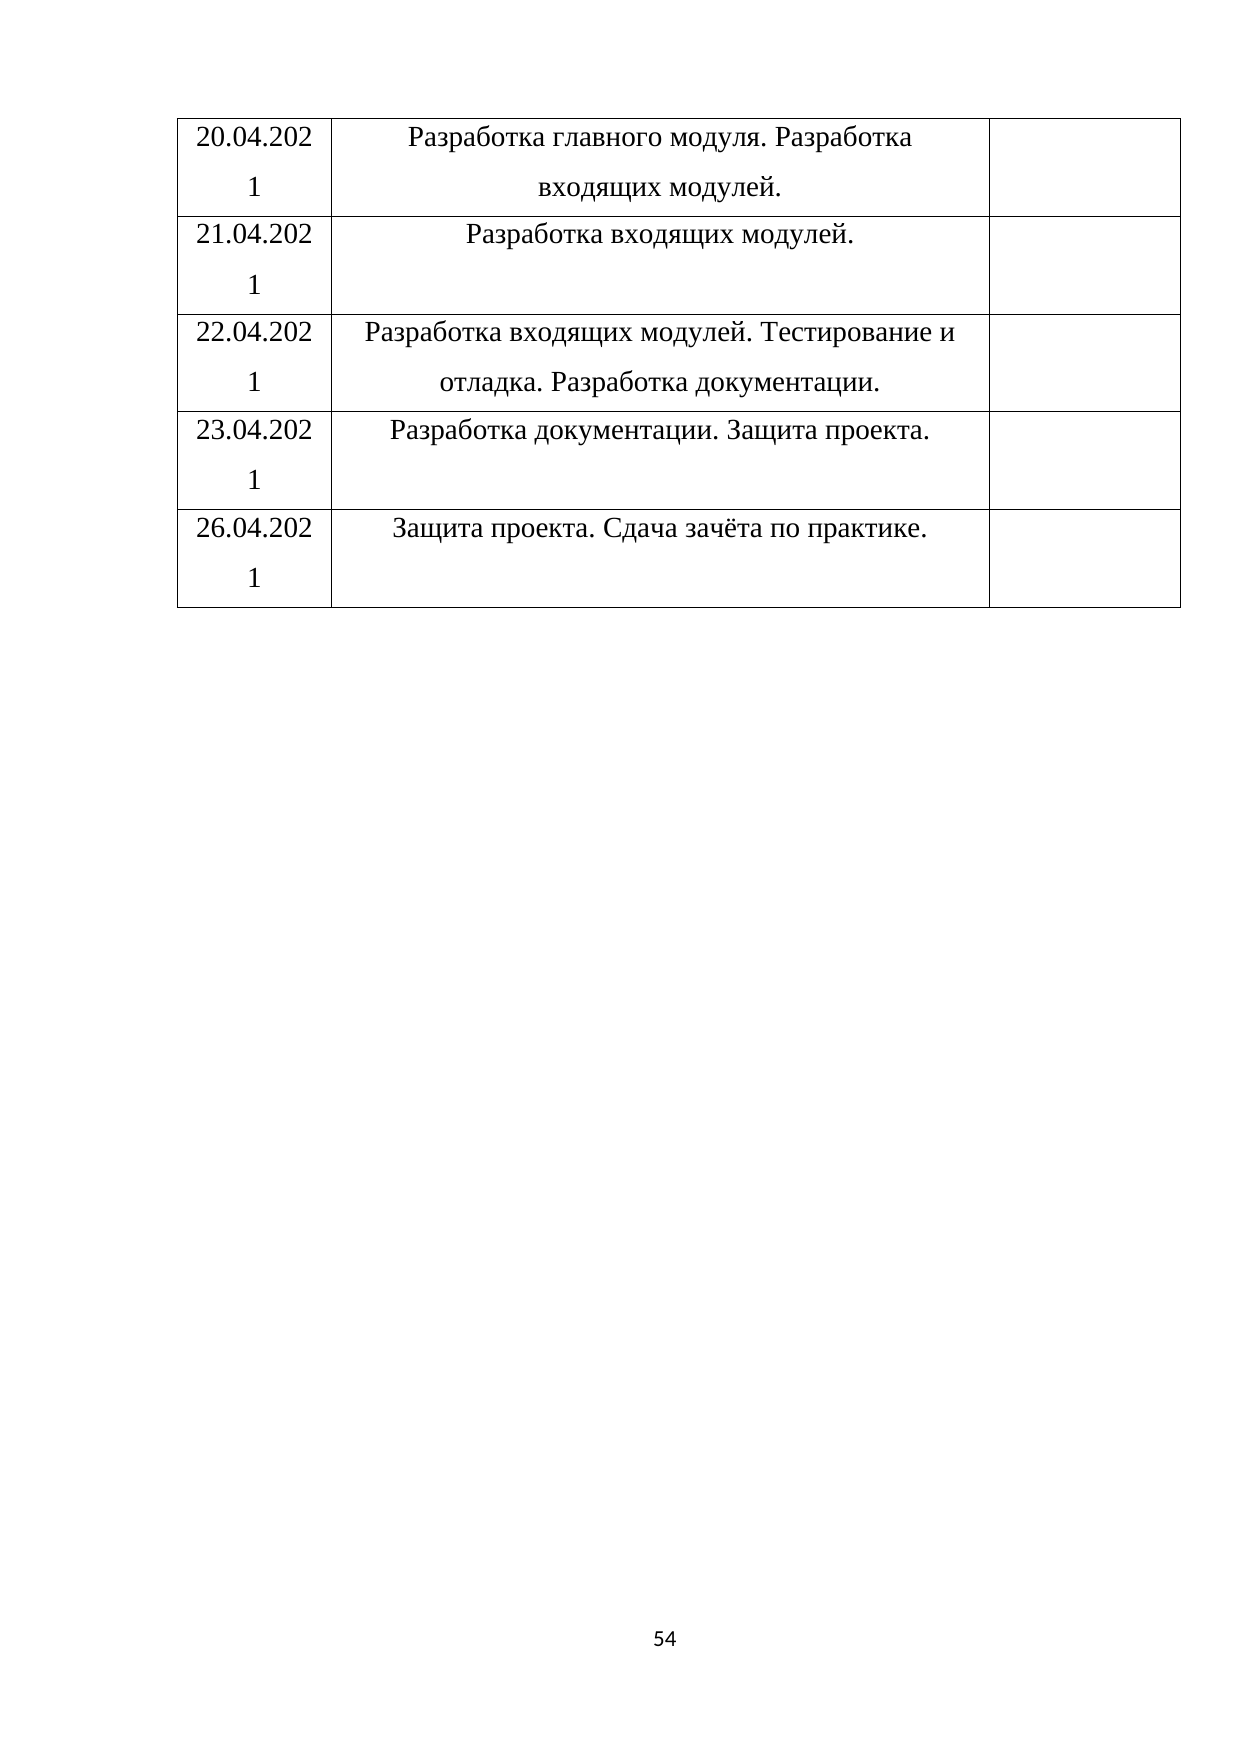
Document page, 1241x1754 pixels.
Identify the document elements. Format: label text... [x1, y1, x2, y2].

table_cell Разработка входящих модулей. Тестирование и отладка. Разработка документации. [332, 315, 989, 411]
table_cell Разработка документации. Защита проекта. [332, 412, 989, 509]
table_cell [990, 510, 1180, 607]
table_cell [990, 119, 1180, 216]
table_cell [990, 315, 1180, 411]
table_cell 26.04.2021 [178, 510, 331, 607]
table_cell Разработка главного модуля. Разработка входящих модулей. [332, 119, 989, 216]
table_cell Разработка входящих модулей. [332, 217, 989, 313]
table_cell 20.04.2021 [178, 119, 331, 216]
table_cell [990, 217, 1180, 313]
table_cell 23.04.2021 [178, 412, 331, 509]
table_cell Защита проекта. Сдача зачёта по практике. [332, 510, 989, 607]
table_cell 21.04.2021 [178, 217, 331, 313]
table_cell 22.04.2021 [178, 315, 331, 411]
table_cell [990, 412, 1180, 509]
